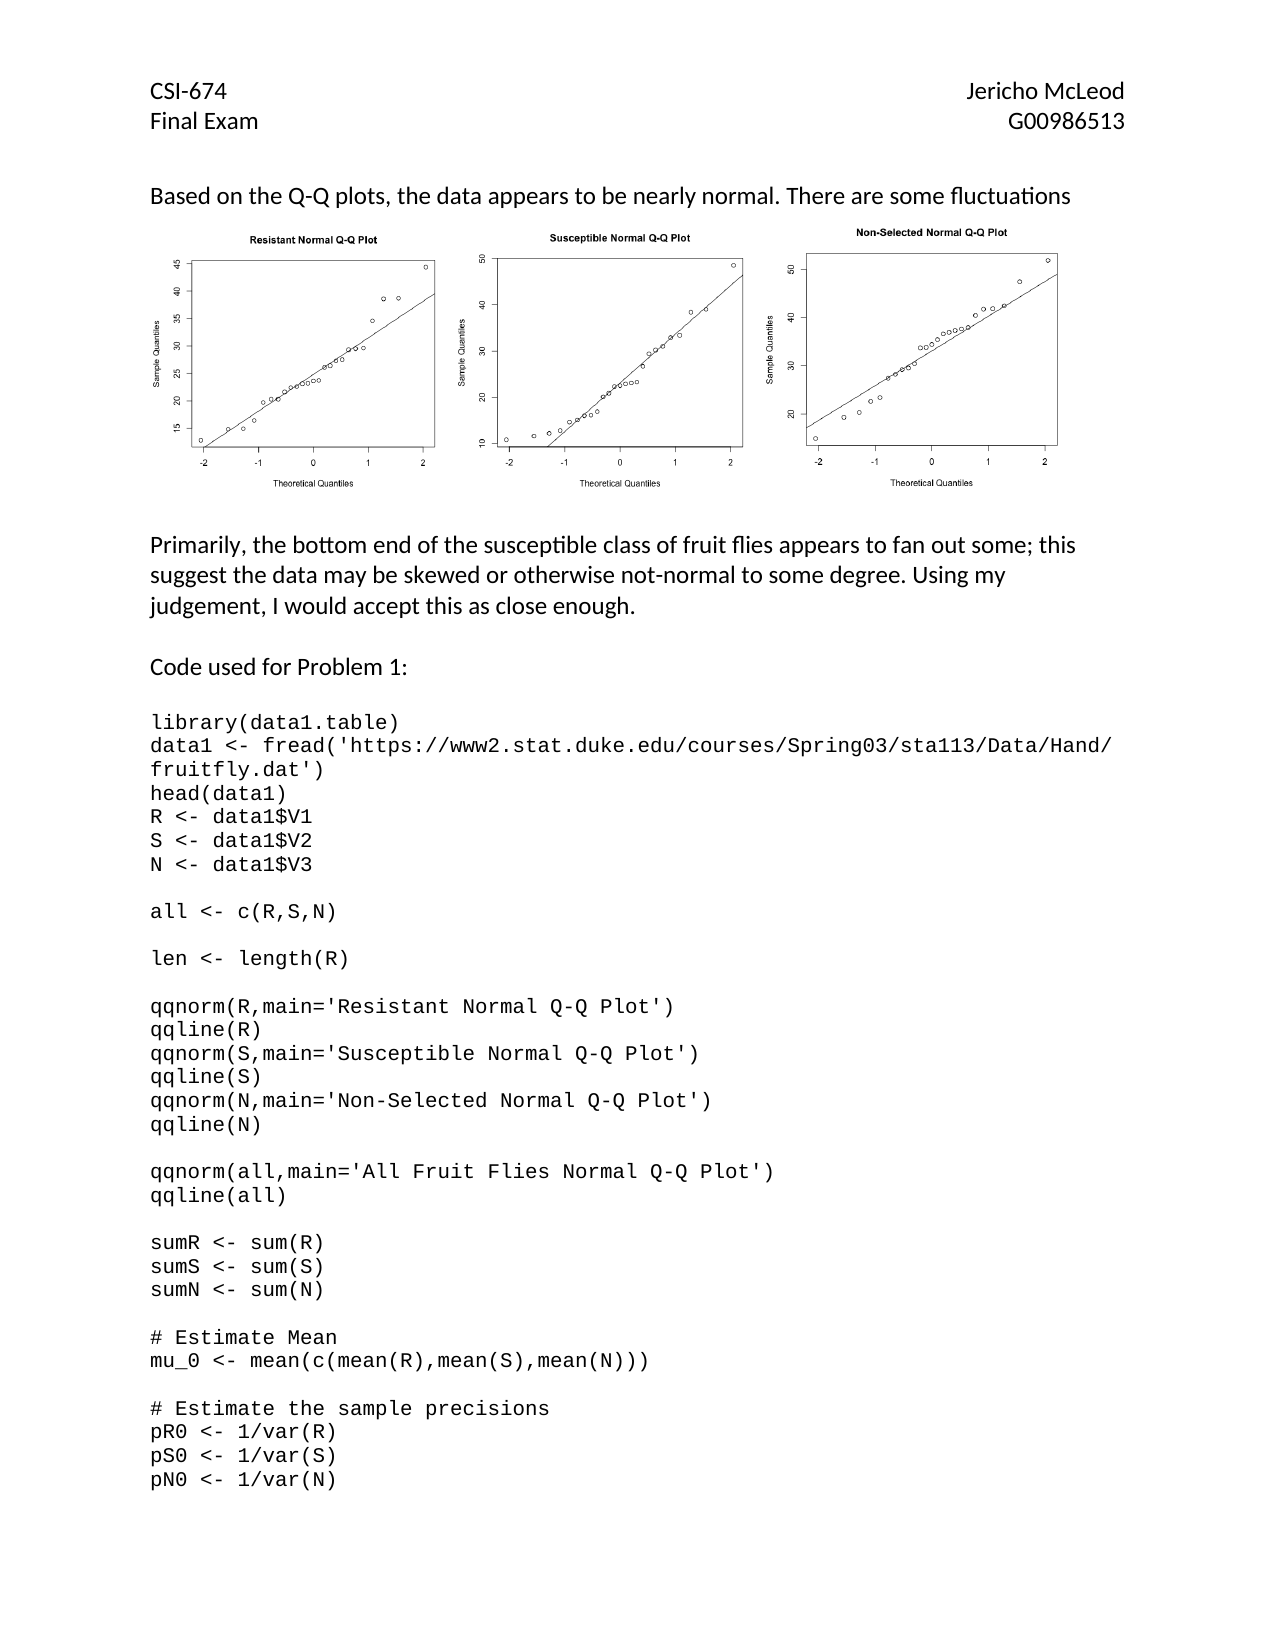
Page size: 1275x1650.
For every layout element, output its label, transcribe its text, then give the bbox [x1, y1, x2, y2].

text pN0 <- 1/var(N) [150, 1468, 1125, 1492]
text # Estimate the sample precisions [150, 1398, 1125, 1421]
text pS0 <- 1/var(S) [150, 1445, 1125, 1468]
text qqnorm(all,main='All Fruit Flies Normal Q-Q Plot') [150, 1161, 1125, 1185]
text pR0 <- 1/var(R) [150, 1421, 1125, 1445]
text qqline(R) [150, 1019, 1125, 1043]
text Code used for Problem 1: [150, 651, 1125, 681]
text qqnorm(N,main='Non-Selected Normal Q-Q Plot') [150, 1090, 1125, 1114]
text R <- data1$V1 [150, 806, 1125, 830]
picture [150, 211, 1079, 499]
text S <- data1$V2 [150, 830, 1125, 854]
text qqnorm(S,main='Susceptible Normal Q-Q Plot') [150, 1043, 1125, 1067]
text qqnorm(R,main='Resistant Normal Q-Q Plot') [150, 996, 1125, 1019]
text mu_0 <- mean(c(mean(R),mean(S),mean(N))) [150, 1350, 1125, 1374]
text Based on the Q-Q plots, the data appears to be nearly normal. There are some fluctuations [150, 181, 1125, 211]
text len <- length(R) [150, 948, 1125, 972]
text qqline(all) [150, 1185, 1125, 1208]
text sumR <- sum(R) [150, 1232, 1125, 1256]
text all <- c(R,S,N) [150, 901, 1125, 925]
text library(data1.table) [150, 712, 1125, 736]
text # Estimate Mean [150, 1327, 1125, 1350]
text head(data1) [150, 783, 1125, 806]
text Primarily, the bottom end of the susceptible class of fruit flies appears to fan out some; this suggest the data may be skewed or otherwise not-normal to some degree. Using my judgement, I would accept this as close enough. [150, 529, 1125, 620]
text data1 <- fread('https://www2.stat.duke.edu/courses/Spring03/sta113/Data/Hand/fruitfly.dat') [150, 736, 1125, 783]
text sumS <- sum(S) [150, 1256, 1125, 1279]
text qqline(N) [150, 1114, 1125, 1137]
text qqline(S) [150, 1067, 1125, 1090]
text N <- data1$V3 [150, 854, 1125, 877]
text sumN <- sum(N) [150, 1279, 1125, 1303]
